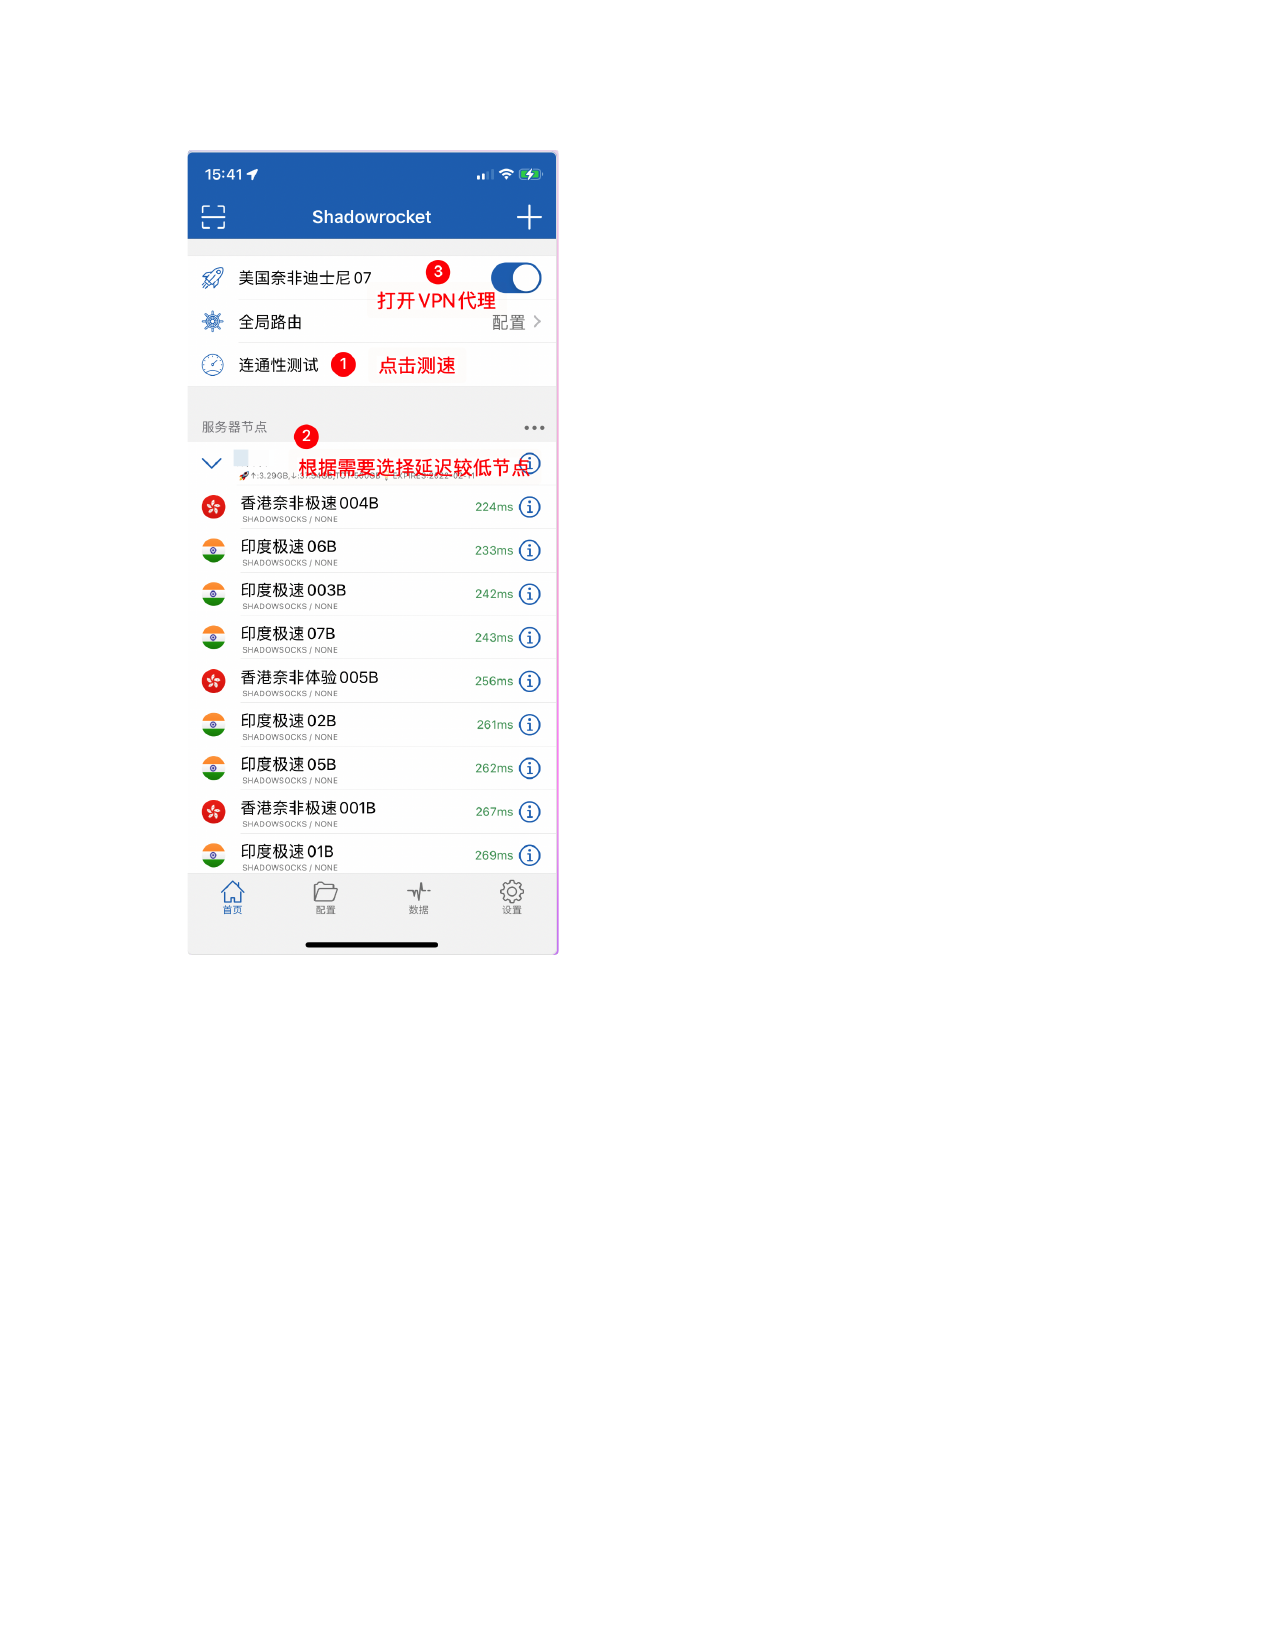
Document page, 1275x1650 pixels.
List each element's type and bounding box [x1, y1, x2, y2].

picture [187, 150, 559, 955]
